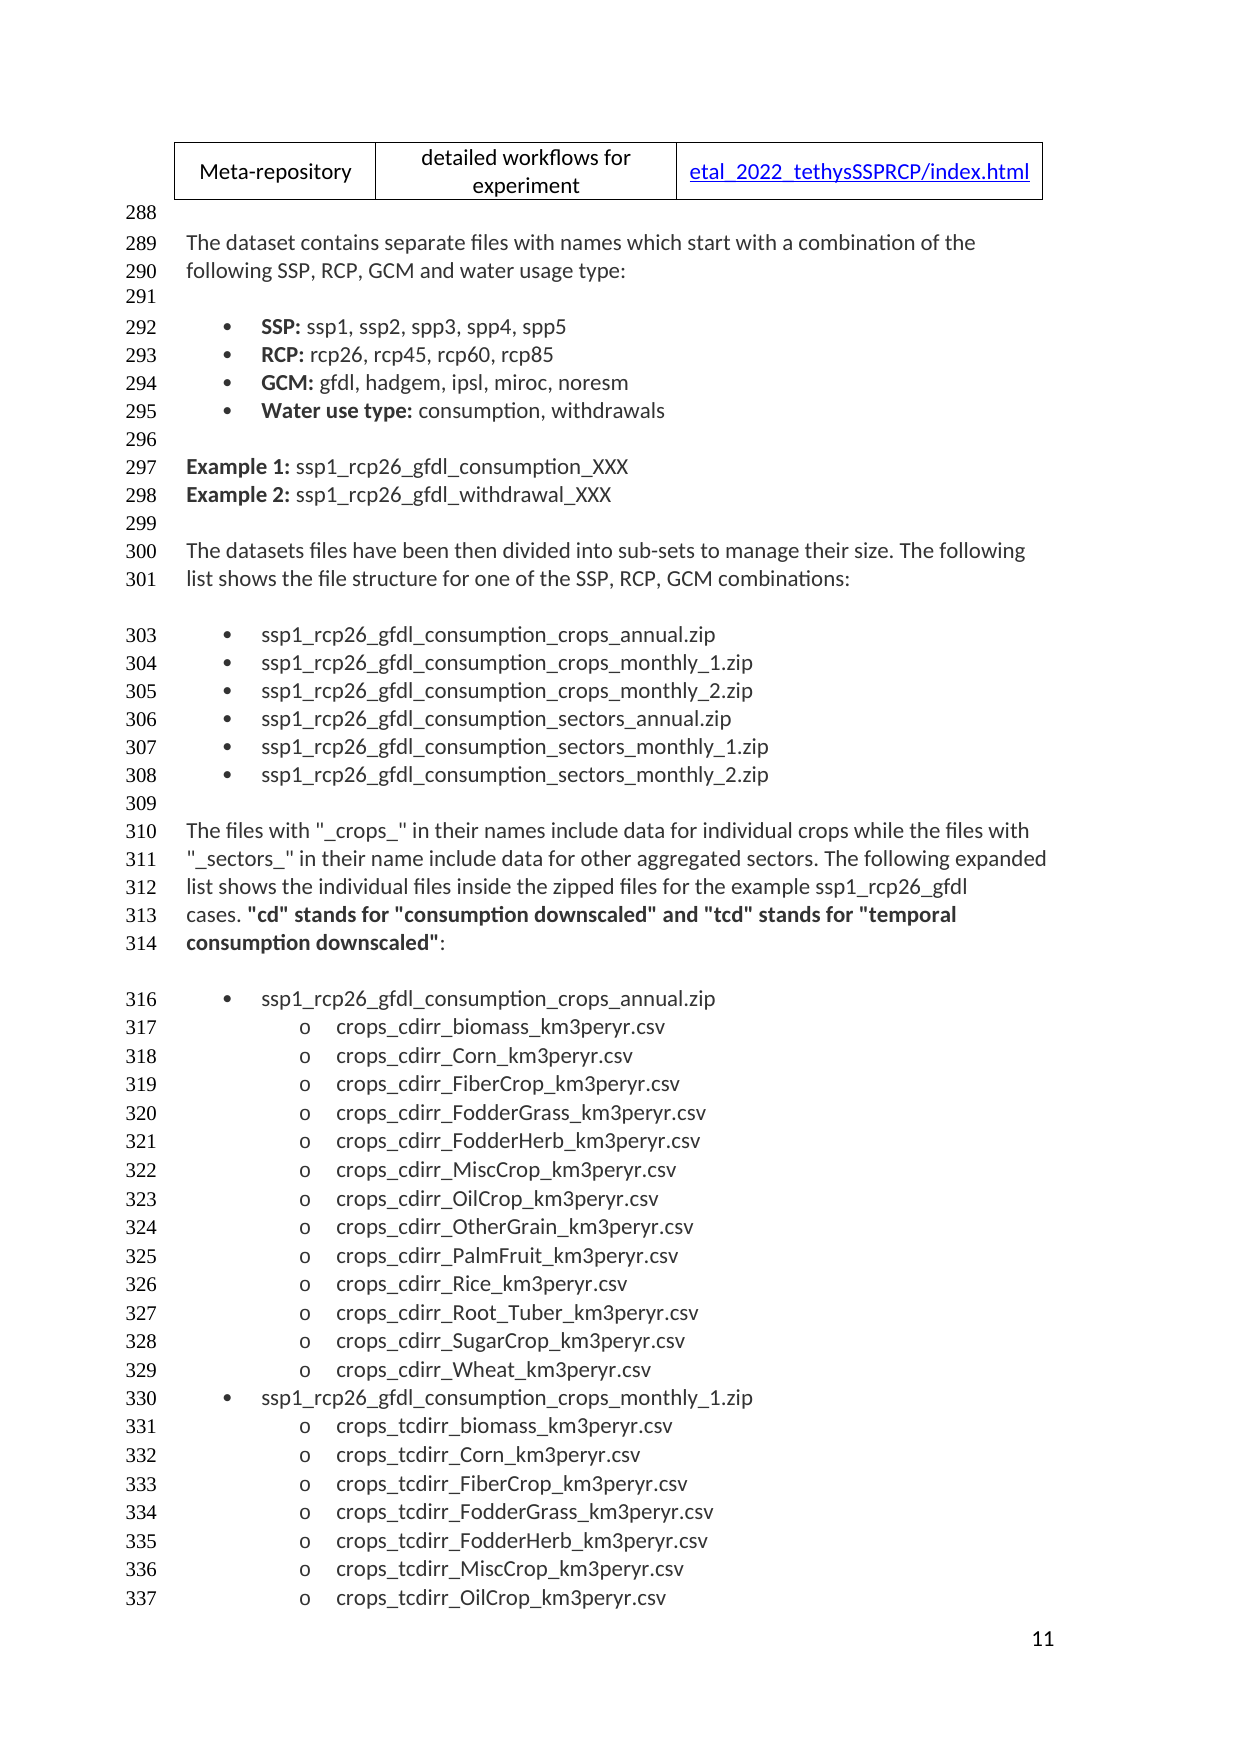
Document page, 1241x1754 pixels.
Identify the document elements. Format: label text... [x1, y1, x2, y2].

list crops_cdirr_OtherGrain_km3peryr.csv [298, 1212, 1054, 1241]
list crops_cdirr_FodderGrass_km3peryr.csv [298, 1098, 1054, 1127]
list crops_cdirr_biomass_km3peryr.csv [298, 1012, 1054, 1041]
list crops_cdirr_FodderHerb_km3peryr.csv [298, 1127, 1054, 1155]
list ssp1_rcp26_gfdl_consumption_sectors_monthly_2.zip [223, 760, 1054, 788]
list ssp1_rcp26_gfdl_consumption_crops_annual.zip [223, 984, 1054, 1012]
list crops_cdirr_MiscCrop_km3peryr.csv [298, 1155, 1054, 1184]
list GCM: gfdl, hadgem, ipsl, miroc, noresm [223, 368, 1054, 396]
list crops_cdirr_FiberCrop_km3peryr.csv [298, 1069, 1054, 1098]
list ssp1_rcp26_gfdl_consumption_crops_monthly_2.zip [223, 676, 1054, 704]
text The dataset contains separate files with names which start with a combination of the following SSP, RCP, GCM and water usage type: [627, 228, 1054, 284]
list crops_tcdirr_Corn_km3peryr.csv [298, 1440, 1054, 1469]
list crops_tcdirr_MiscCrop_km3peryr.csv [298, 1554, 1054, 1583]
list RCP: rcp26, rcp45, rcp60, rcp85 [223, 340, 1054, 368]
list Water use type: consumption, withdrawals [223, 396, 1054, 424]
list crops_cdirr_OilCrop_km3peryr.csv [298, 1184, 1054, 1212]
list ssp1_rcp26_gfdl_consumption_sectors_annual.zip [223, 704, 1054, 732]
list crops_tcdirr_FodderHerb_km3peryr.csv [298, 1526, 1054, 1554]
list crops_cdirr_Rice_km3peryr.csv [298, 1269, 1054, 1298]
list ssp1_rcp26_gfdl_consumption_crops_monthly_1.zip [223, 648, 1054, 676]
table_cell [175, 143, 375, 199]
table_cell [376, 143, 676, 199]
list ssp1_rcp26_gfdl_consumption_sectors_monthly_1.zip [223, 732, 1054, 760]
list ssp1_rcp26_gfdl_consumption_crops_monthly_1.zip [223, 1383, 1054, 1412]
list crops_cdirr_Wheat_km3peryr.csv [298, 1355, 1054, 1383]
list crops_tcdirr_FiberCrop_km3peryr.csv [298, 1469, 1054, 1497]
list crops_cdirr_PalmFruit_km3peryr.csv [298, 1241, 1054, 1269]
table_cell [677, 143, 1042, 199]
text Example 1: ssp1_rcp26_gfdl_consumption_XXX Example 2: ssp1_rcp26_gfdl_withdrawal_XXX The datasets files have been then divided into sub-sets to manage their size. The following list shows the file structure for one of the SSP, RCP, GCM combinations: [186, 424, 1054, 620]
list crops_tcdirr_biomass_km3peryr.csv [298, 1412, 1054, 1440]
text The files with "_crops_" in their names include data for individual crops while the files with "_sectors_" in their name include data for other aggregated sectors. The following expanded list shows the individual files inside the zipped files for the example ssp1_rcp26_gfdl cases. "cd" stands for "consumption downscaled" and "tcd" stands for "temporal consumption downscaled": [186, 788, 1054, 984]
list SSP: ssp1, ssp2, spp3, spp4, spp5 [223, 312, 1054, 340]
list crops_tcdirr_OilCrop_km3peryr.csv [298, 1583, 1054, 1611]
list crops_cdirr_Corn_km3peryr.csv [298, 1041, 1054, 1069]
list crops_tcdirr_FodderGrass_km3peryr.csv [298, 1497, 1054, 1526]
list crops_cdirr_Root_Tuber_km3peryr.csv [298, 1298, 1054, 1326]
list ssp1_rcp26_gfdl_consumption_crops_annual.zip [223, 620, 1054, 648]
list crops_cdirr_SugarCrop_km3peryr.csv [298, 1326, 1054, 1355]
